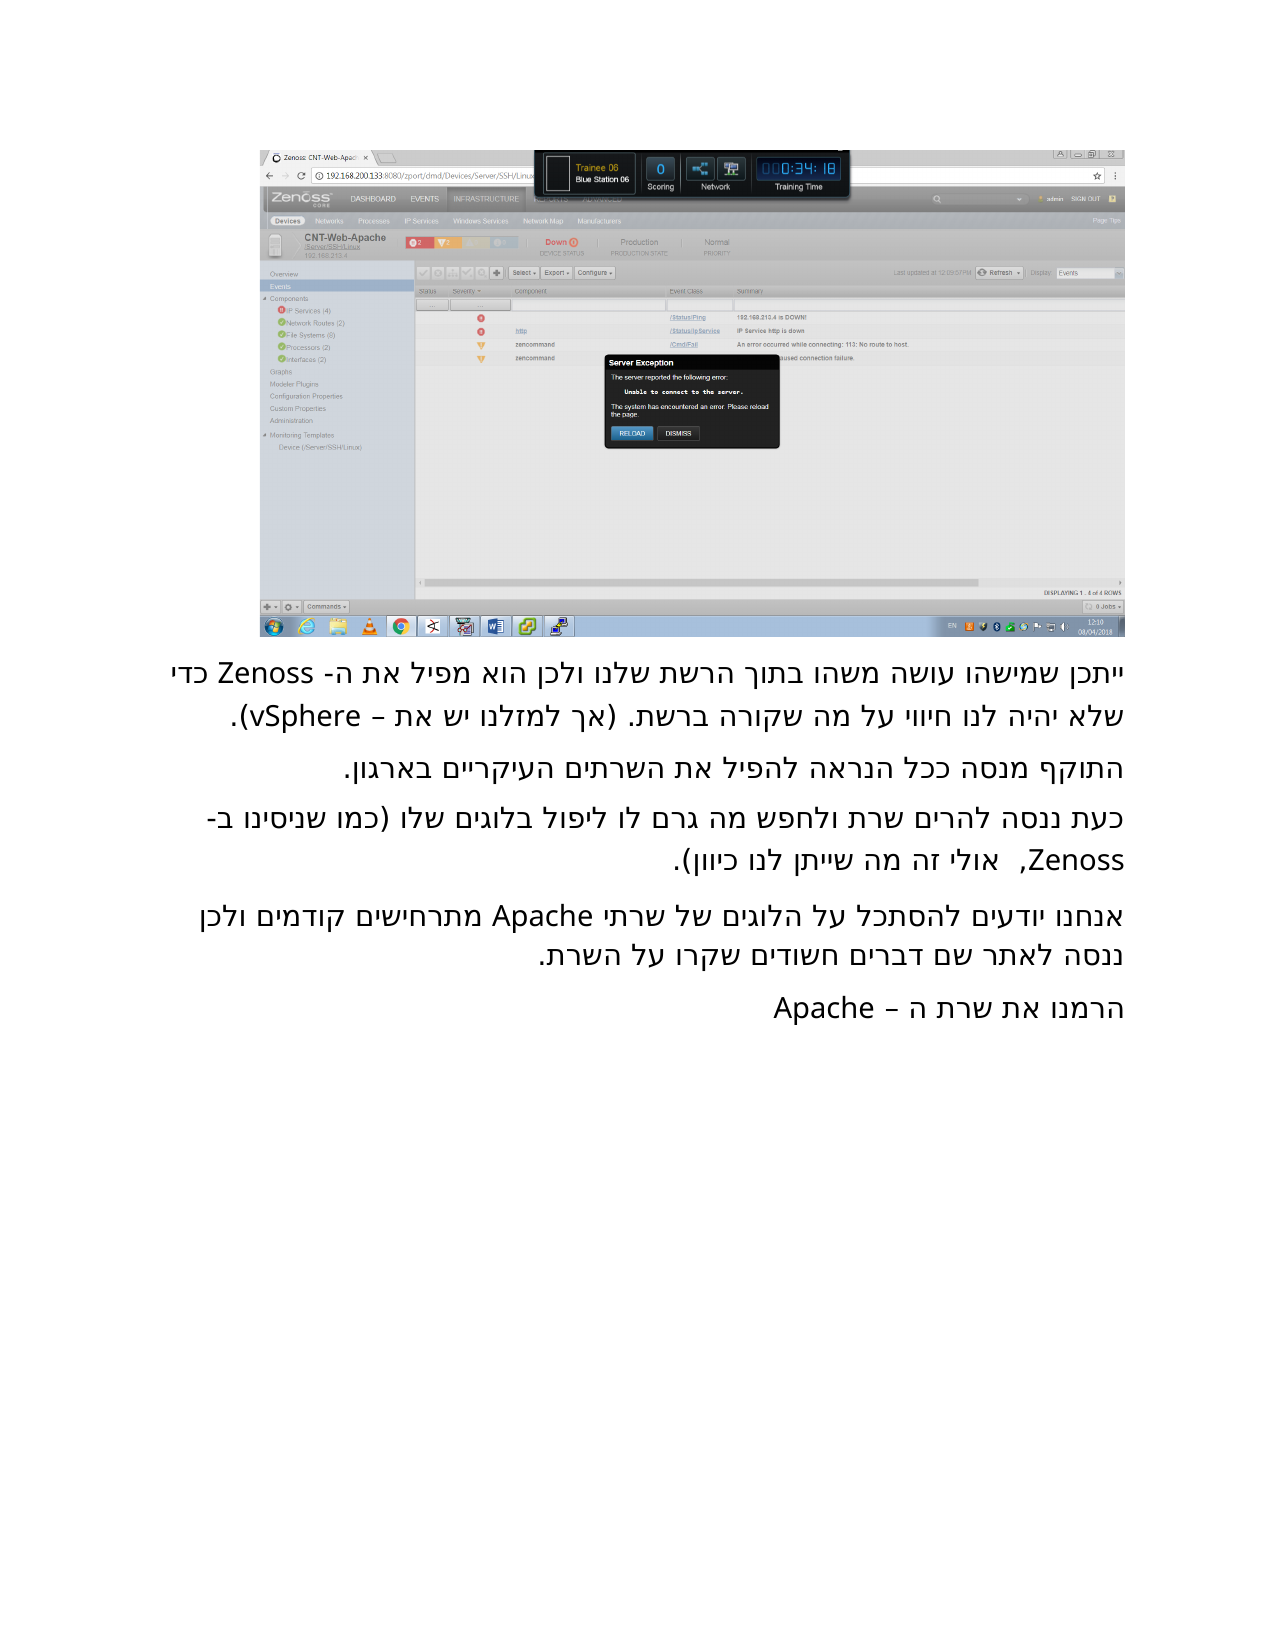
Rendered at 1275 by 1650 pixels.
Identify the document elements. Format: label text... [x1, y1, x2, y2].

text כעת ננסה להרים שרת ולחפש מה גרם לו ליפול בלוגים שלו (כמו שניסינו ב- Zenoss, אולי זה מה שייתן לנו כיוון). [150, 801, 1125, 878]
text התוקף מנסה ככל הנראה להפיל את השרתים העיקריים בארגון. [150, 751, 1125, 785]
picture [259, 150, 1125, 637]
text הרמנו את שרת ה – Apache [150, 988, 1125, 1027]
text ייתכן שמישהו עושה משהו בתוך הרשת שלנו ולכן הוא מפיל את ה- Zenoss כדי שלא יהיה לנו חיווי על מה שקורה ברשת. (אך למזלנו יש את – vSphere). [150, 652, 1125, 735]
text אנחנו יודעים להסתכל על הלוגים של שרתי Apache מתרחישים קודמים ולכן ננסה לאתר שם דברים חשודים שקרו על השרת. [150, 895, 1125, 972]
